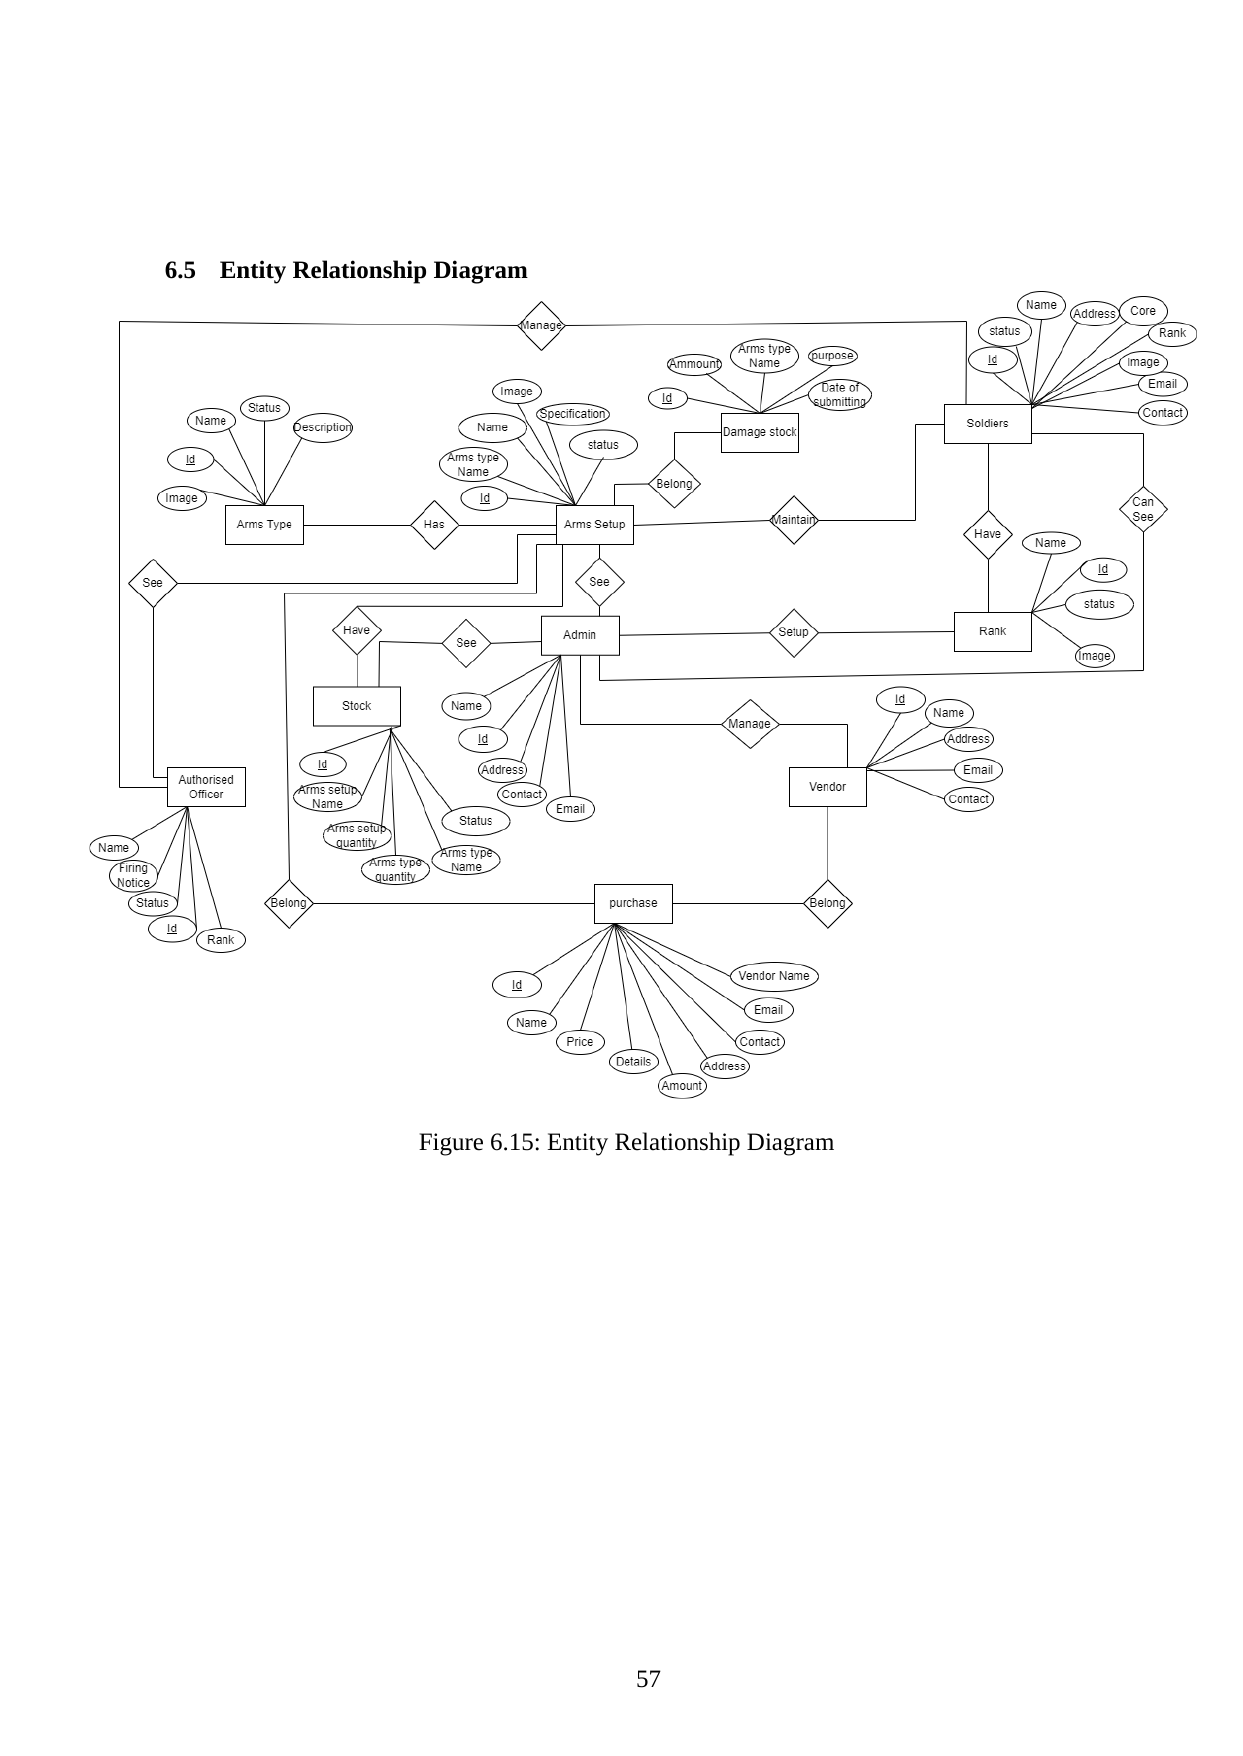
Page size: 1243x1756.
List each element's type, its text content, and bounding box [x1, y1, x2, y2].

picture [89, 291, 1197, 1099]
subtitle Entity Relationship Diagram [164, 256, 1197, 284]
text Figure 6.15: Entity Relationship Diagram [161, 1127, 1092, 1156]
